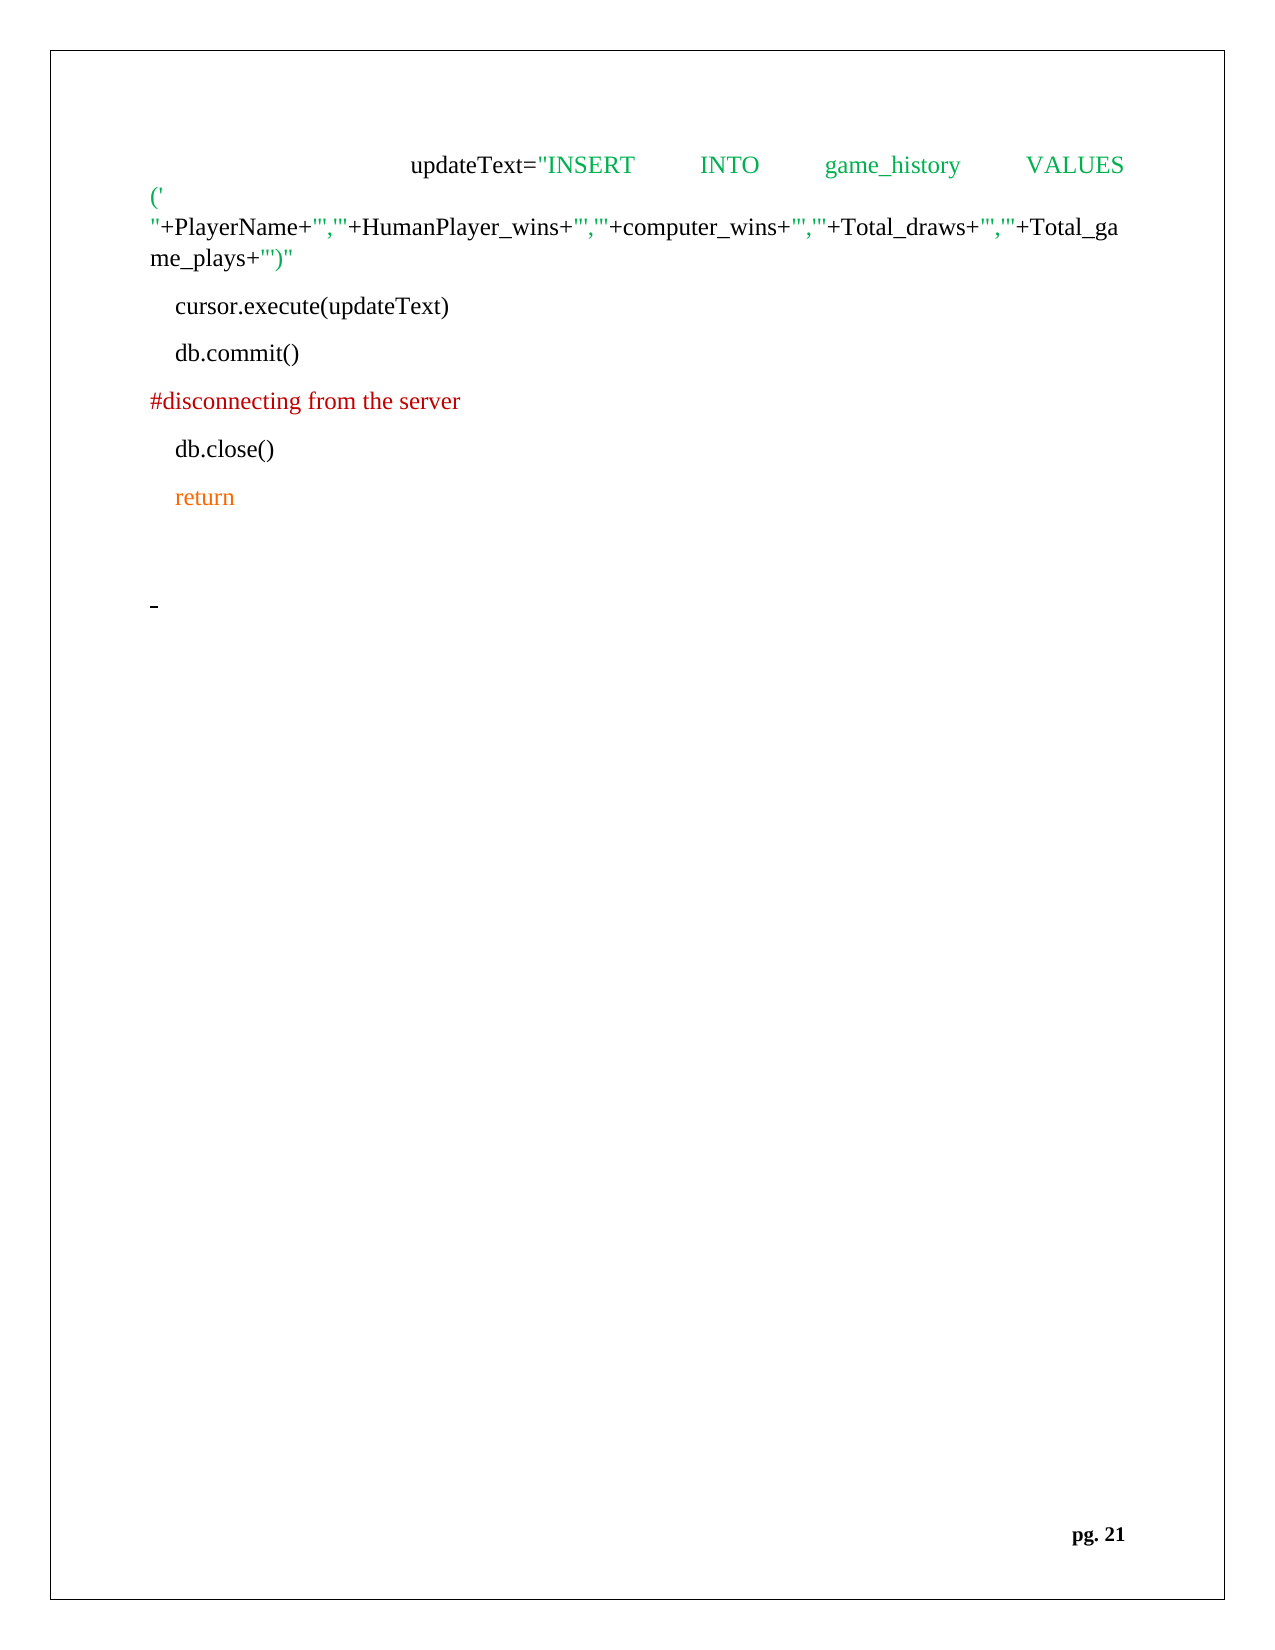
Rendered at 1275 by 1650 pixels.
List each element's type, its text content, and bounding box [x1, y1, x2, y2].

text db.commit() [150, 338, 1125, 367]
text db.close() [150, 434, 1125, 463]
text #disconnecting from the server [150, 386, 1125, 415]
text updateText="INSERT INTO game_history VALUES ('"+PlayerName+"','"+HumanPlayer_wins+"','"+computer_wins+"','"+Total_draws+"','"+Total_game_plays+"')" [150, 150, 1125, 272]
text return [150, 482, 1125, 510]
text cursor.execute(updateText) [150, 291, 1125, 319]
